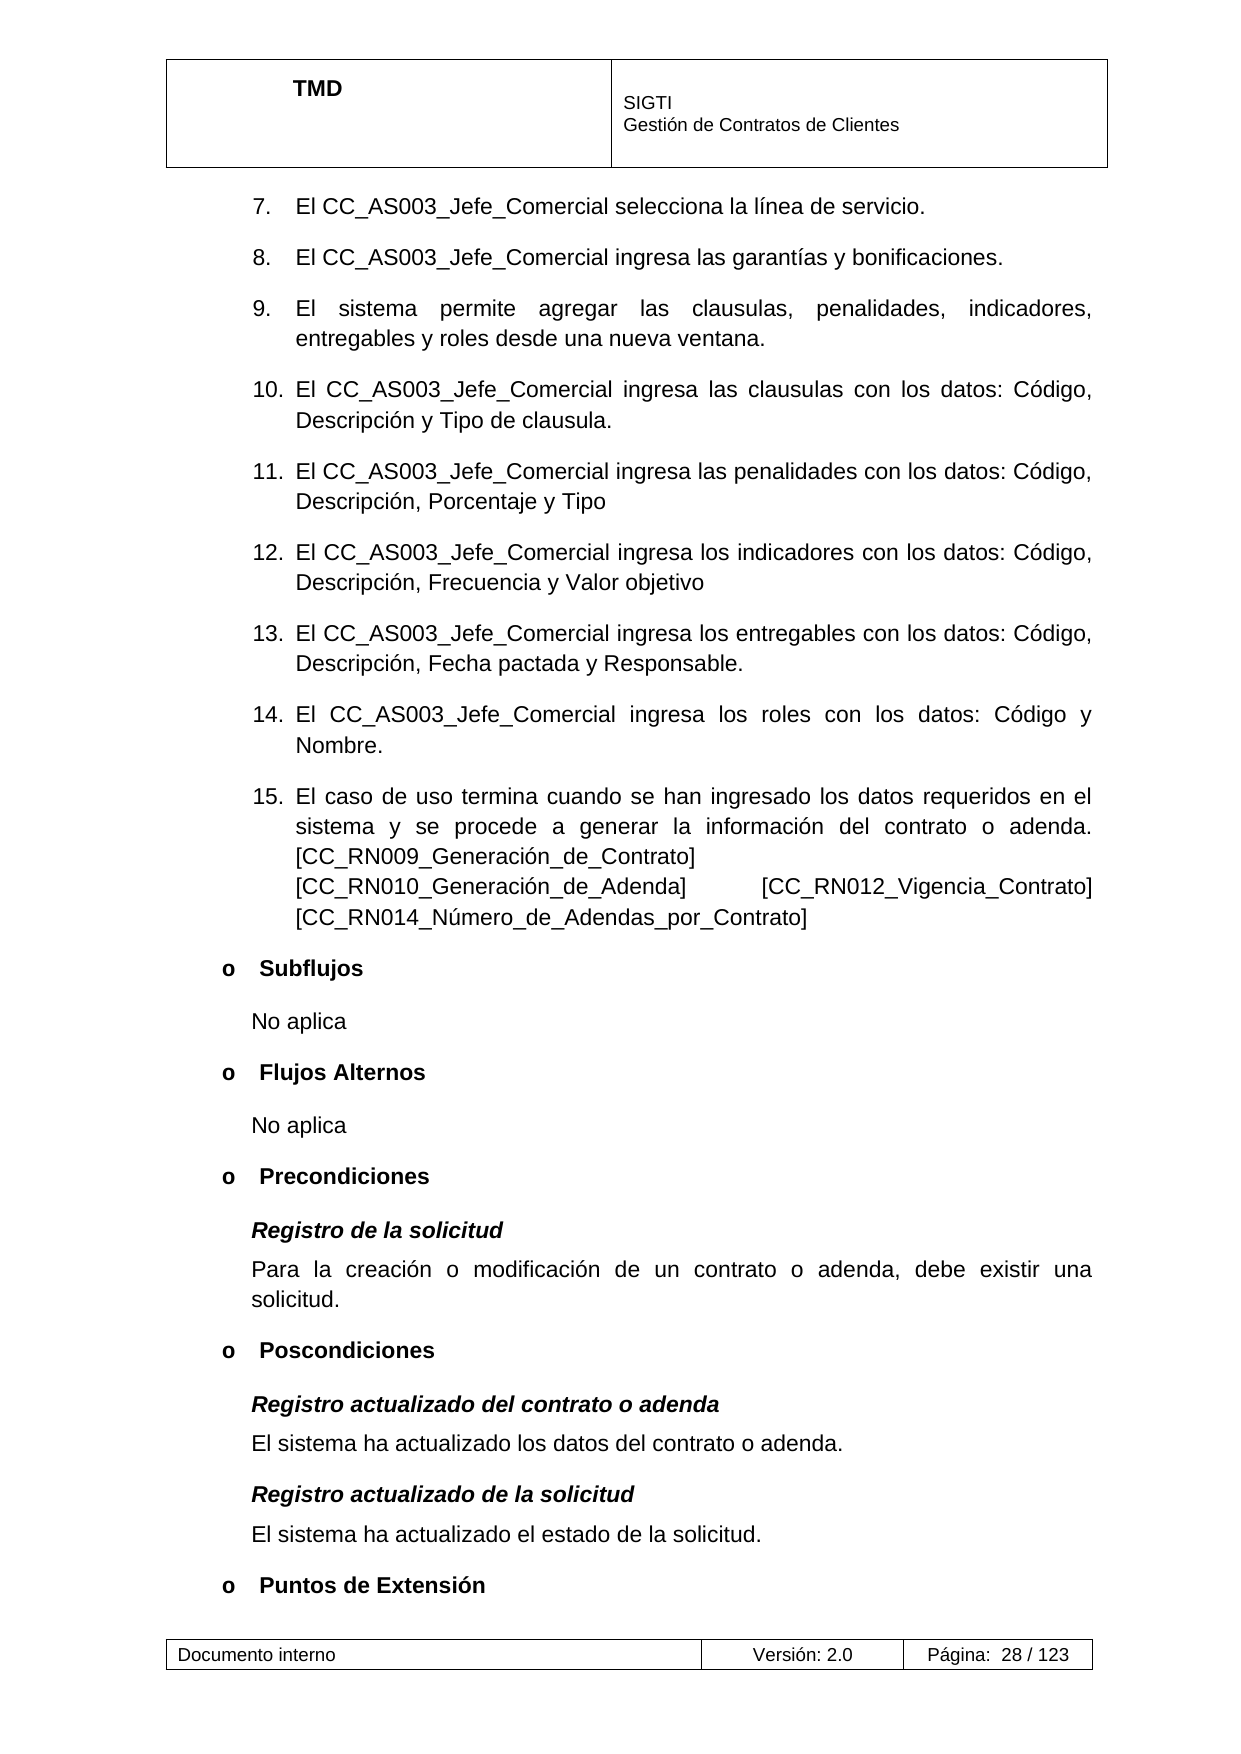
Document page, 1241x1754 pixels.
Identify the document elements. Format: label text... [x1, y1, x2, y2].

list Flujos Alternos [222, 1059, 1092, 1087]
list El CC_AS003_Jefe_Comercial selecciona la línea de servicio. [252, 193, 1092, 219]
list Poscondiciones [222, 1337, 1092, 1366]
list Registro actualizado del contrato o adenda [251, 1391, 1092, 1417]
list Precondiciones [222, 1163, 1092, 1192]
list Registro de la solicitud [251, 1217, 1092, 1243]
list El CC_AS003_Jefe_Comercial ingresa las clausulas con los datos: Código, Descripción y Tipo de clausula. [252, 376, 1092, 433]
list El CC_AS003_Jefe_Comercial ingresa los roles con los datos: Código y Nombre. [252, 701, 1092, 758]
list No aplica [251, 1112, 1092, 1138]
list El sistema ha actualizado el estado de la solicitud. [251, 1521, 1092, 1547]
list El sistema ha actualizado los datos del contrato o adenda. [251, 1430, 1092, 1456]
list El CC_AS003_Jefe_Comercial ingresa las penalidades con los datos: Código, Descripción, Porcentaje y Tipo [252, 458, 1092, 514]
list El CC_AS003_Jefe_Comercial ingresa los indicadores con los datos: Código, Descripción, Frecuencia y Valor objetivo [252, 539, 1092, 595]
list Para la creación o modificación de un contrato o adenda, debe existir una solicitud. [251, 1256, 1092, 1313]
list Subflujos [222, 954, 1092, 983]
list Puntos de Extensión [222, 1572, 1092, 1600]
list El CC_AS003_Jefe_Comercial ingresa los entregables con los datos: Código, Descripción, Fecha pactada y Responsable. [252, 620, 1092, 677]
list El sistema permite agregar las clausulas, penalidades, indicadores, entregables y roles desde una nueva ventana. [252, 295, 1092, 352]
list El caso de uso termina cuando se han ingresado los datos requeridos en el sistema y se procede a generar la información del contrato o adenda. [CC_RN009_Generación_de_Contrato] [CC_RN010_Generación_de_Adenda] [CC_RN012_Vigencia_Contrato] [CC_RN014_Número_de_Adendas_por_Contrato] [252, 783, 1092, 930]
list Registro actualizado de la solicitud [251, 1481, 1092, 1507]
list No aplica [251, 1008, 1092, 1034]
list El CC_AS003_Jefe_Comercial ingresa las garantías y bonificaciones. [252, 244, 1092, 270]
